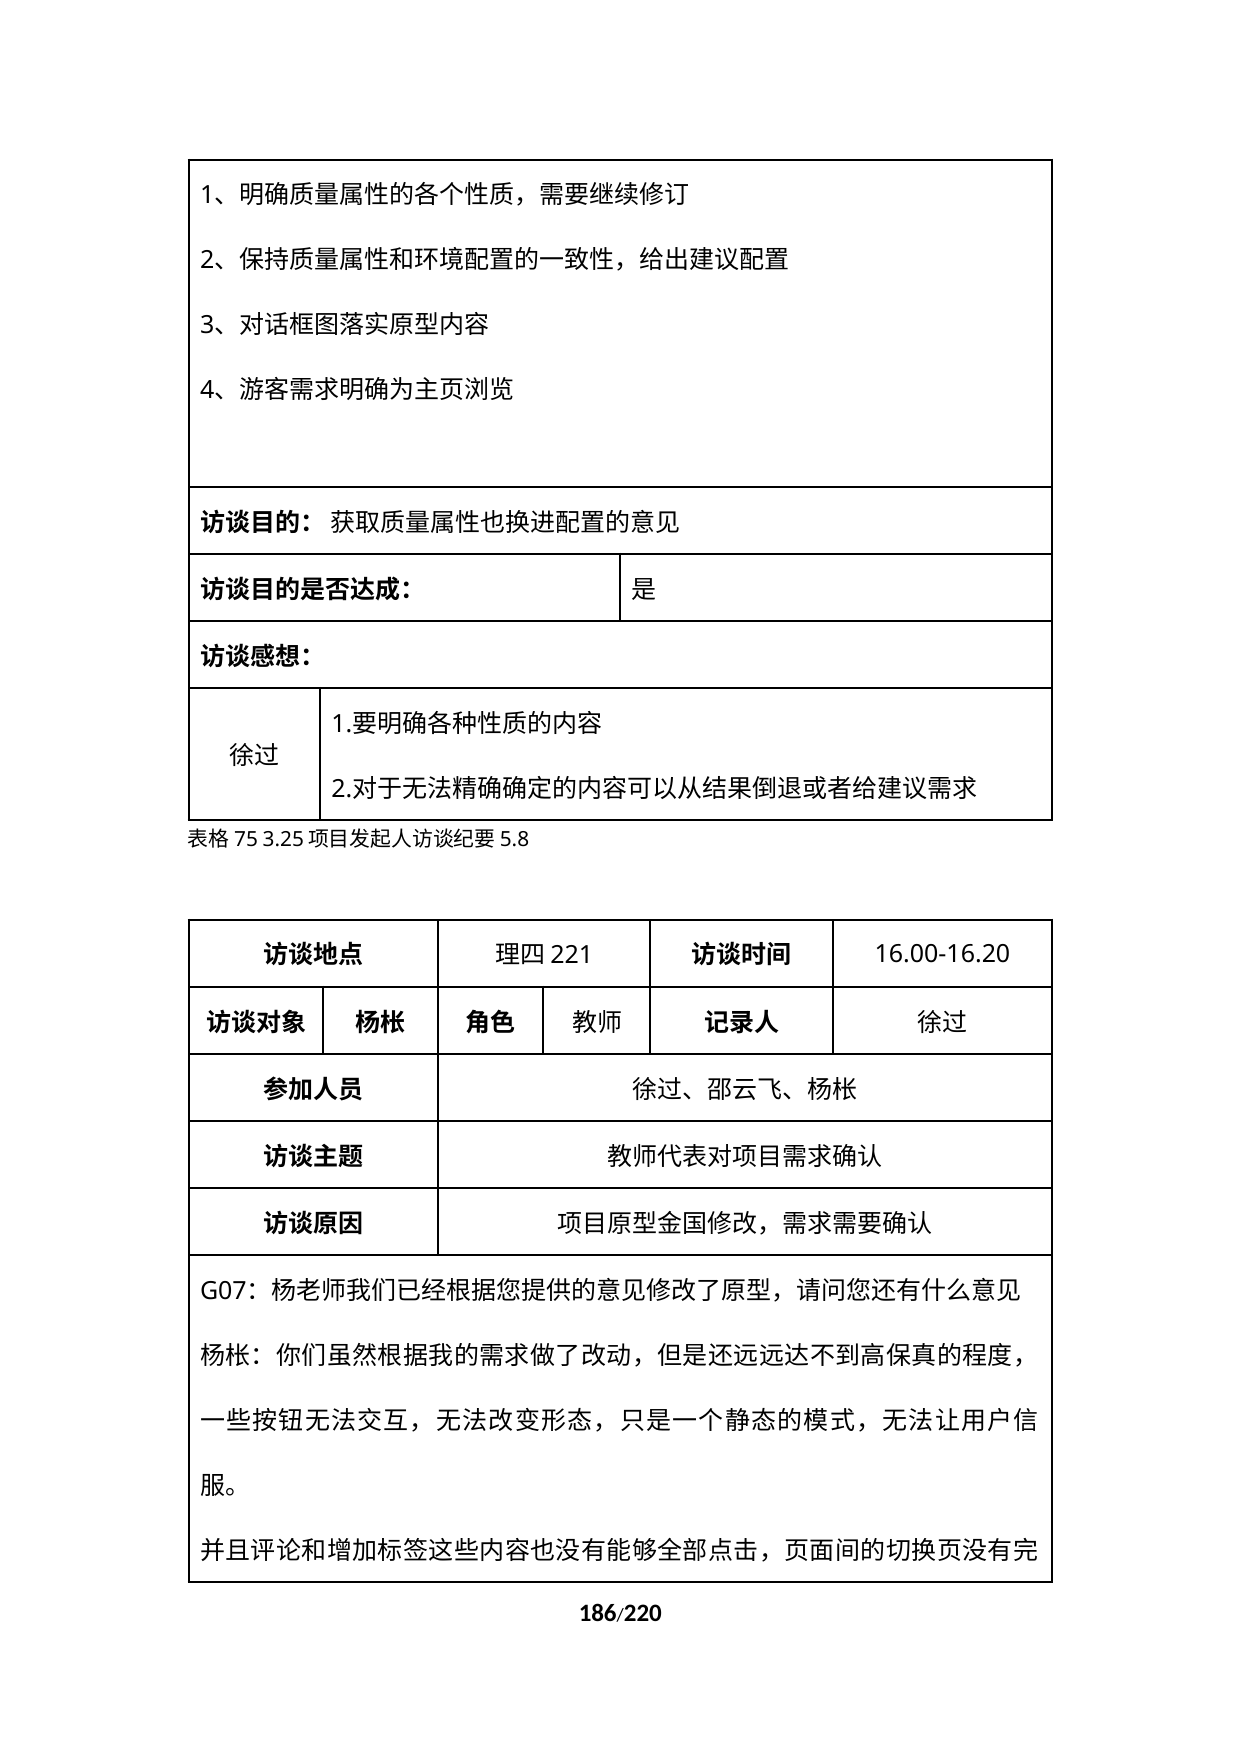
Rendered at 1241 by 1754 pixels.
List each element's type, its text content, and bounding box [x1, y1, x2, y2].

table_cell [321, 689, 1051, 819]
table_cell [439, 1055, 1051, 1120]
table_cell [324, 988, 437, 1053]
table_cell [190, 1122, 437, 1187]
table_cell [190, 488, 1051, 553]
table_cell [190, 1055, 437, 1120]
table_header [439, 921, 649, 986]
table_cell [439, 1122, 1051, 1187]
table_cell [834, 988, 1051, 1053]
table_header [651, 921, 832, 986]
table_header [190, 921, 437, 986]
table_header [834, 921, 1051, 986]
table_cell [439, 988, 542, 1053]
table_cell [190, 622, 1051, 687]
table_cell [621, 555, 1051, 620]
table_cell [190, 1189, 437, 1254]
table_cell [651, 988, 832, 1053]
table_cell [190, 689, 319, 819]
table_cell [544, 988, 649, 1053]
text 表格 75 3.25项目发起人访谈纪要5.8 [187, 821, 1053, 853]
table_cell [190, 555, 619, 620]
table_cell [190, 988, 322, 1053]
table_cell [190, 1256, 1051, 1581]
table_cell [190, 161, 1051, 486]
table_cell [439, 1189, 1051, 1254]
